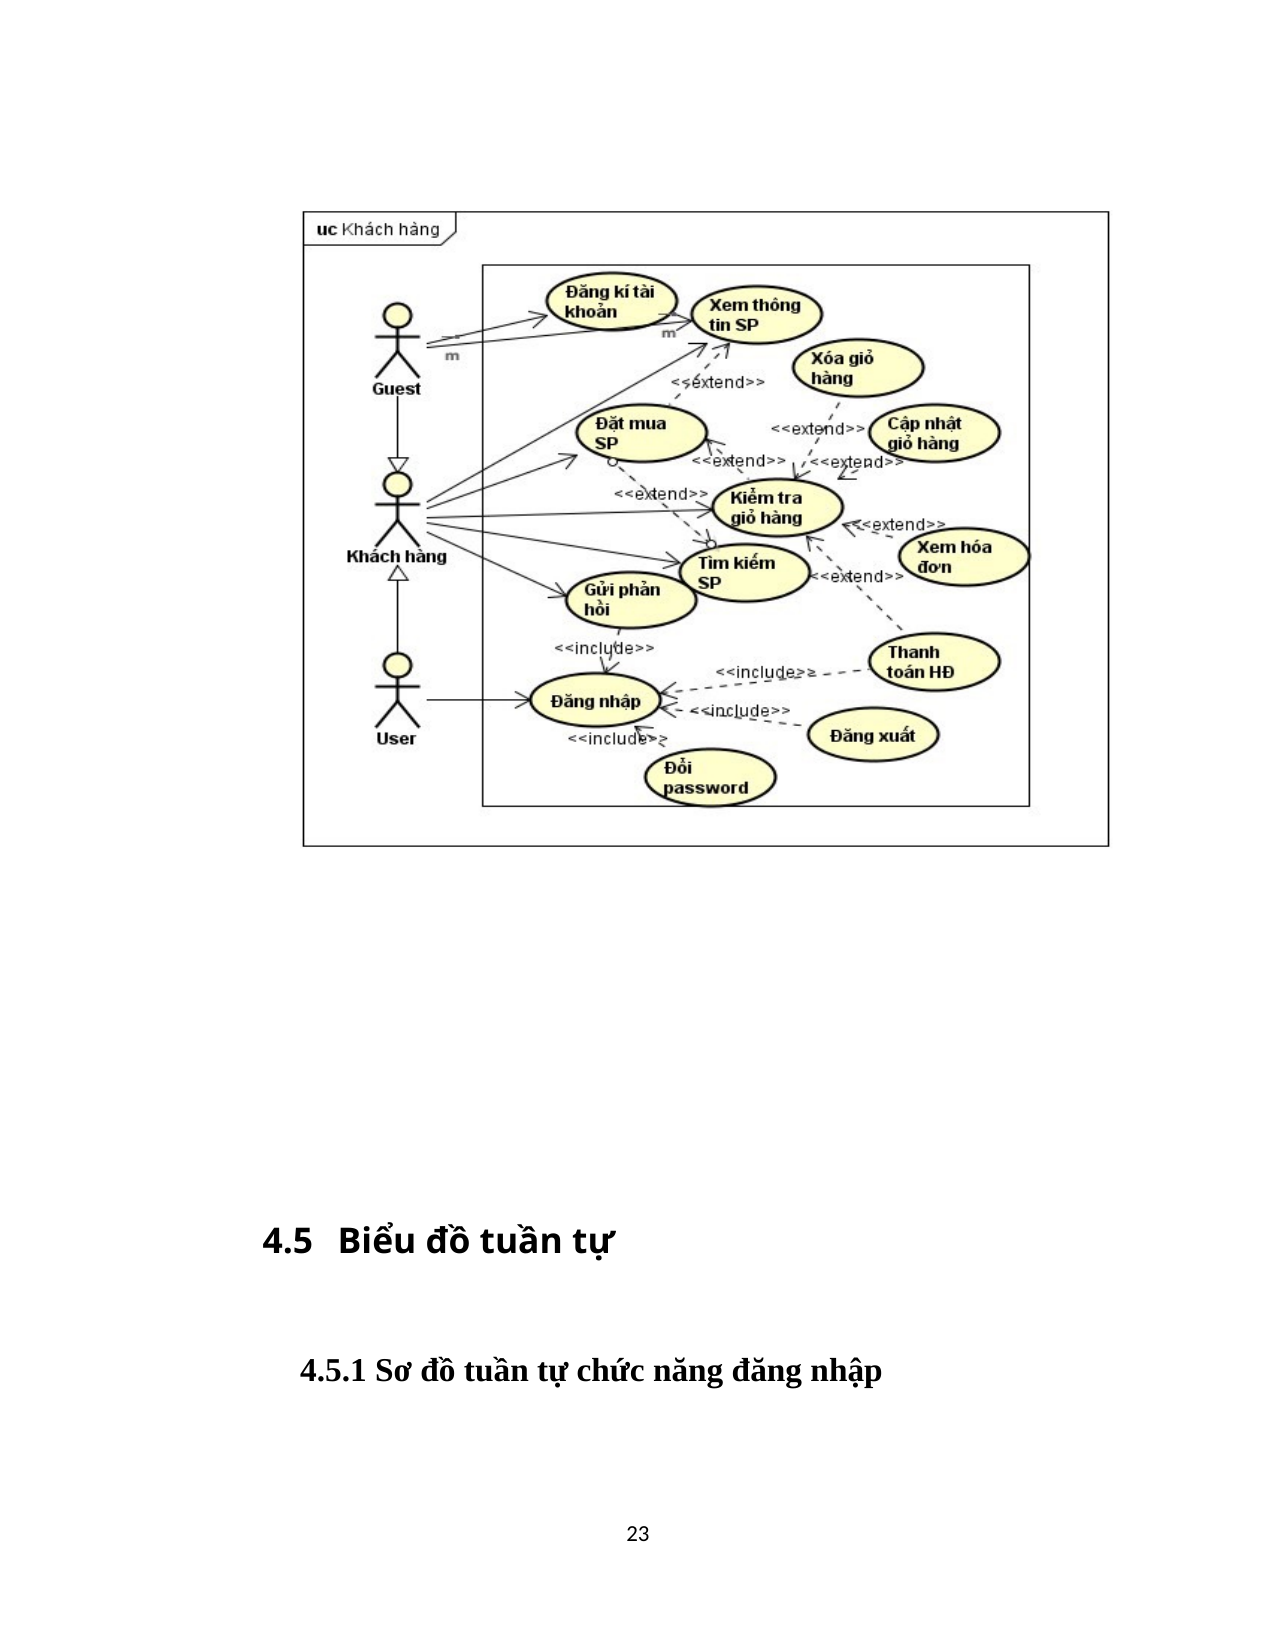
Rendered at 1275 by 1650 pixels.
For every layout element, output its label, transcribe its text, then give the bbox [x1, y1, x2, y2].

list Biểu đồ tuần tự [262, 1216, 1125, 1264]
list 4.5.1 Sơ đồ tuần tự chức năng đăng nhập [300, 1351, 1125, 1389]
picture [300, 210, 1114, 851]
